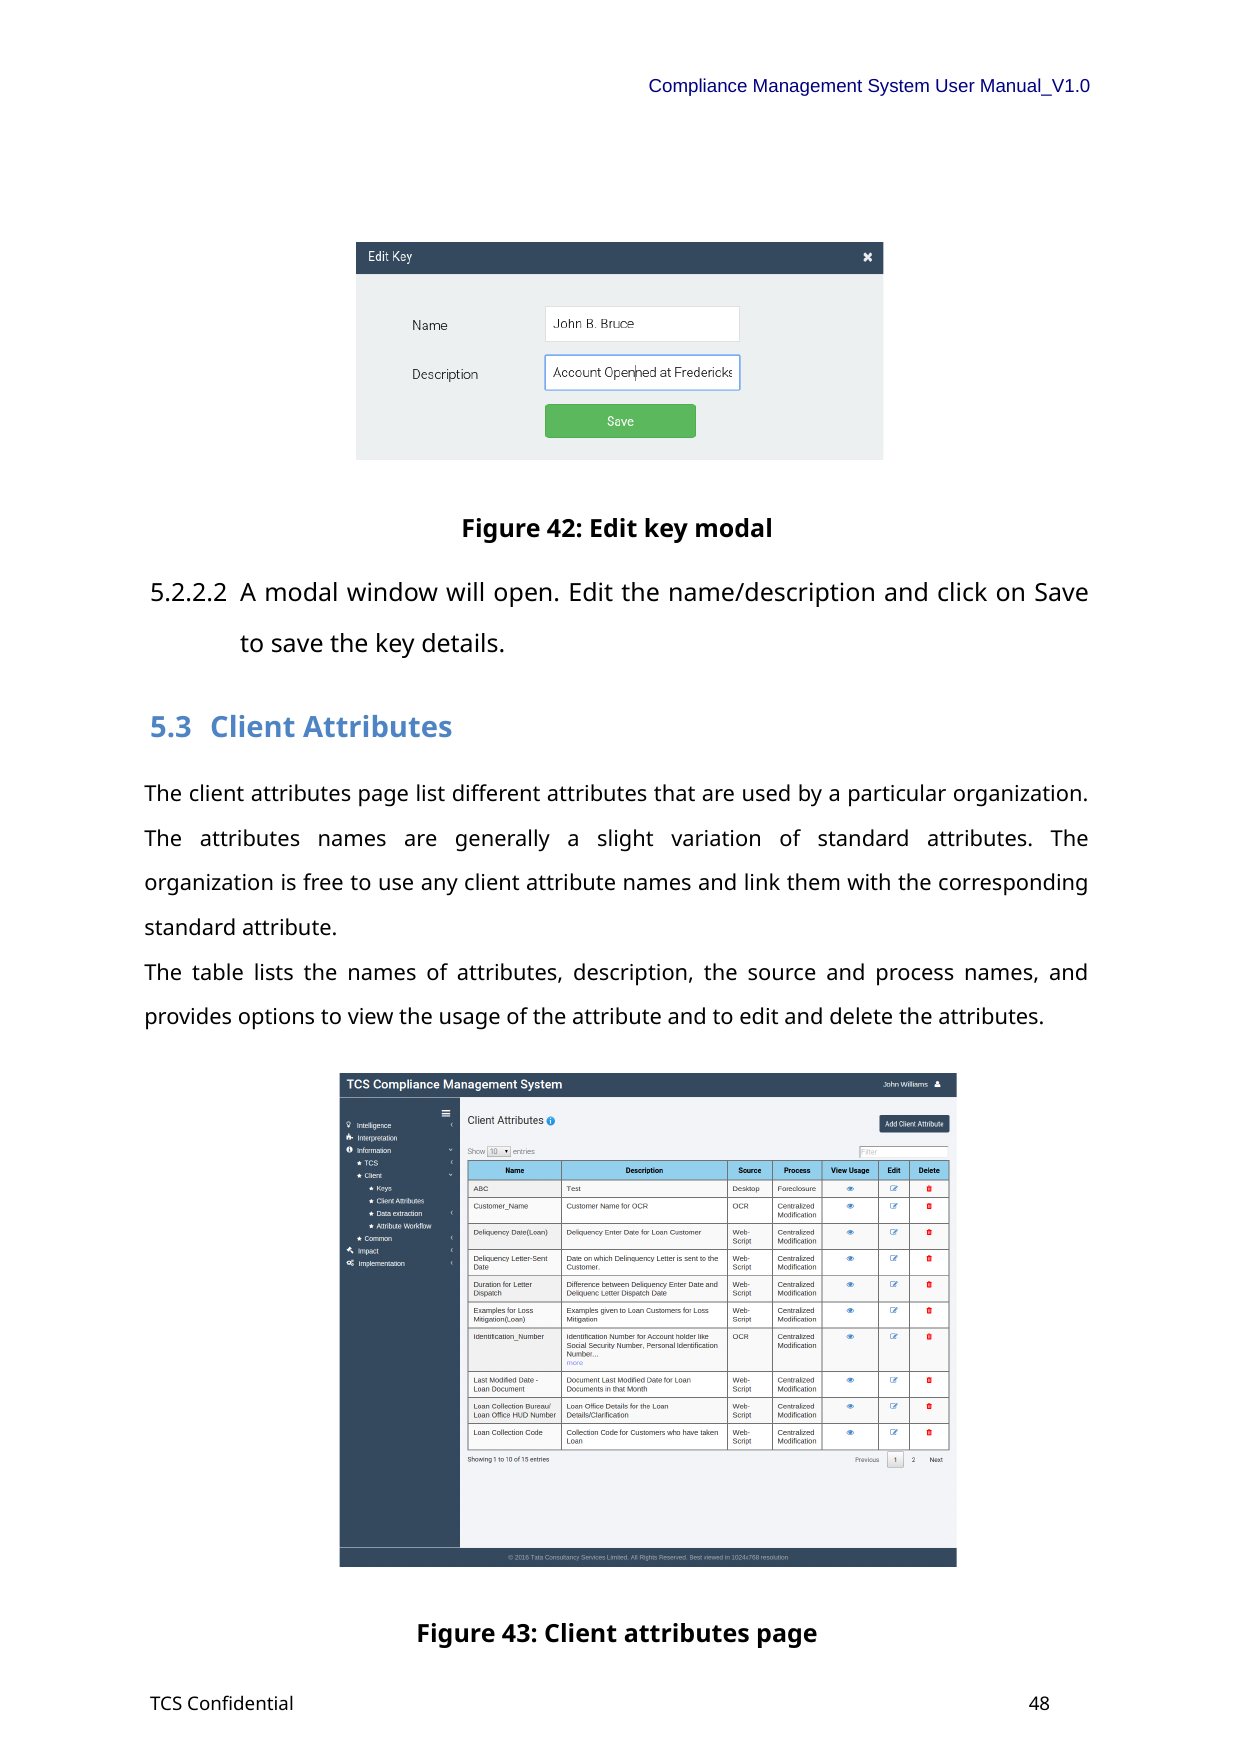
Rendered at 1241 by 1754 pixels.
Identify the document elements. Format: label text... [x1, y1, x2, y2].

picture [356, 242, 884, 460]
text Figure 43: Client attributes page [144, 1616, 1090, 1650]
text Figure 42: Edit key modal [144, 511, 1090, 545]
list A modal window will open. Edit the name/description and click on Save to save the key details. [150, 574, 1090, 660]
subtitle Client Attributes [150, 706, 1090, 746]
text The table lists the names of attributes, description, the source and process names, and provides options to view the usage of the attribute and to edit and delete the attributes. [144, 957, 1090, 1031]
picture [339, 1073, 957, 1567]
text The client attributes page list different attributes that are used by a particular organization. The attributes names are generally a slight variation of standard attributes. The organization is free to use any client attribute names and link them with the corresponding standard attribute. [144, 778, 1090, 942]
